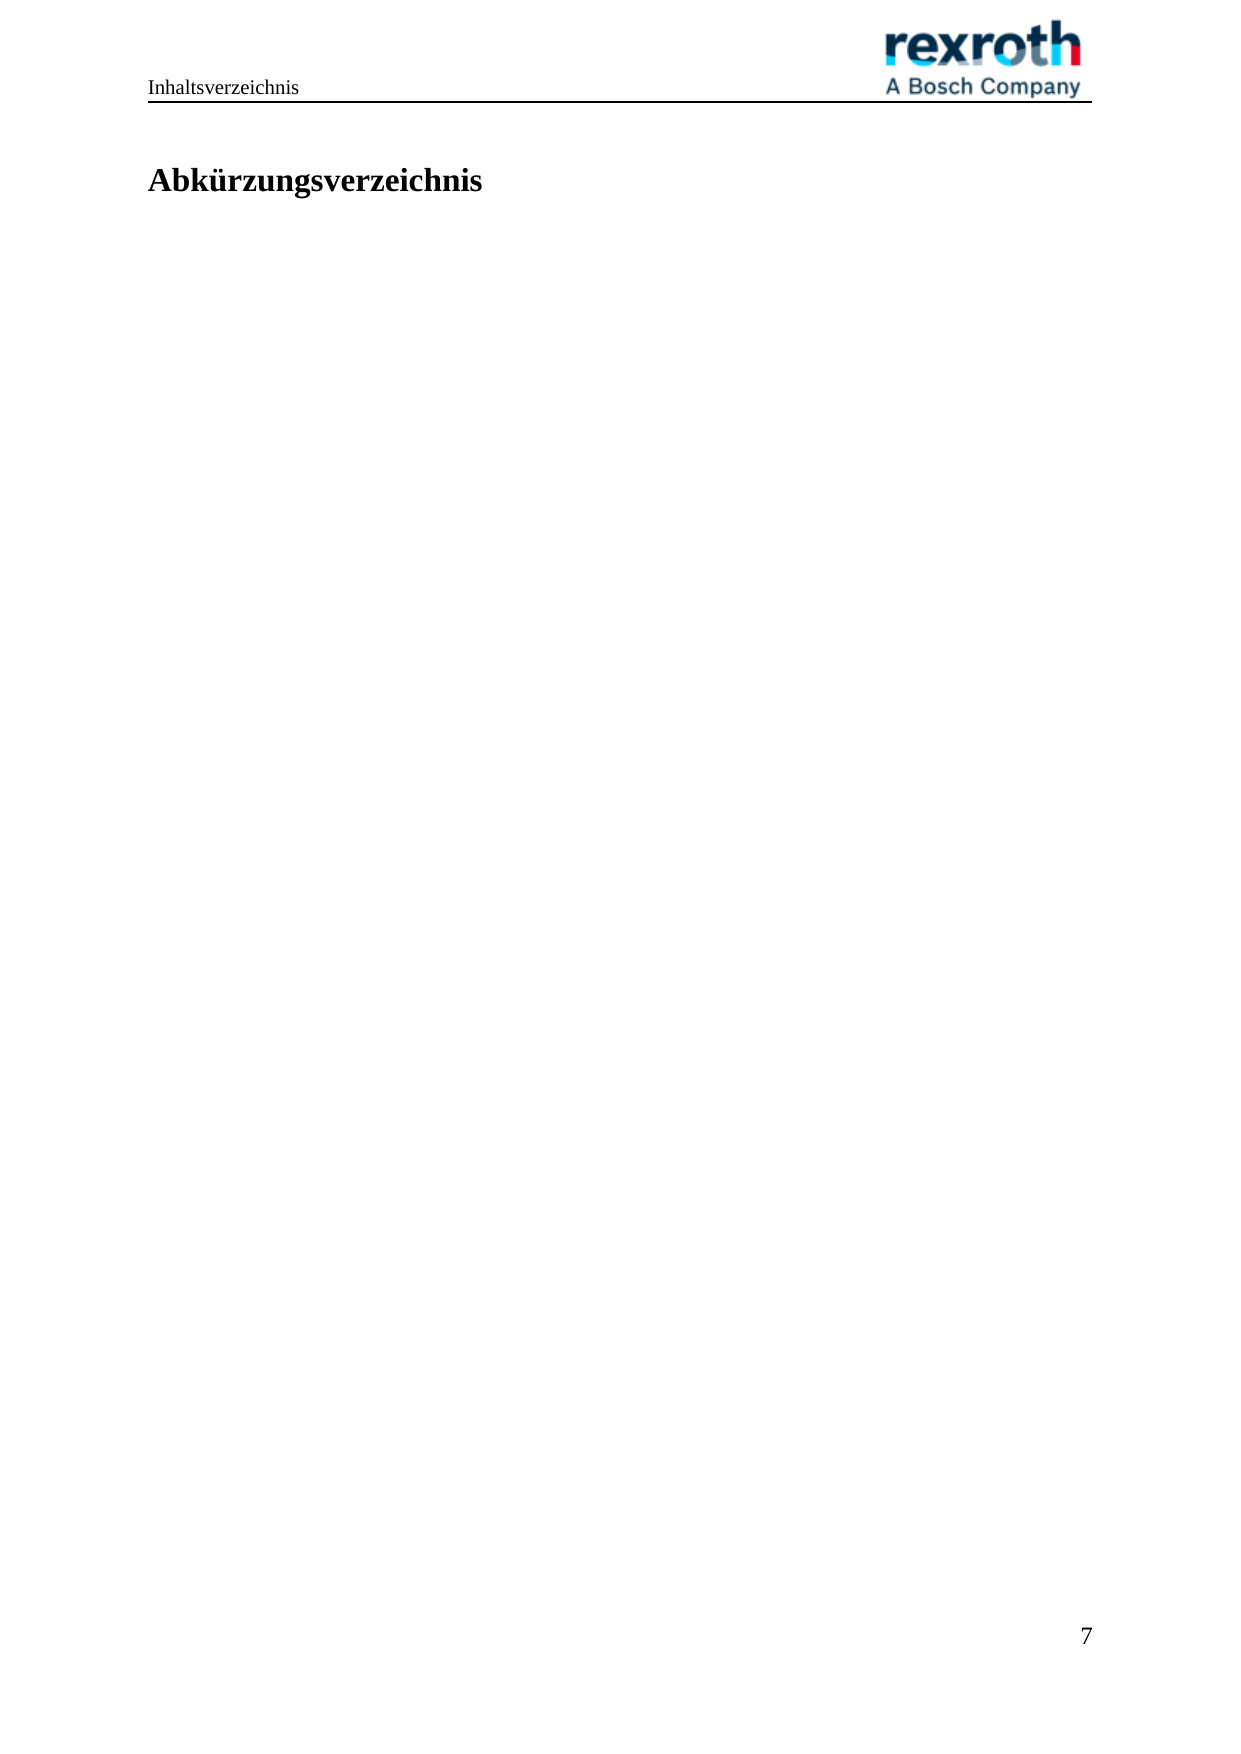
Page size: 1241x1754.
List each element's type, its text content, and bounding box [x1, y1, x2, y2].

subtitle Abkürzungsverzeichnis [148, 160, 1092, 198]
